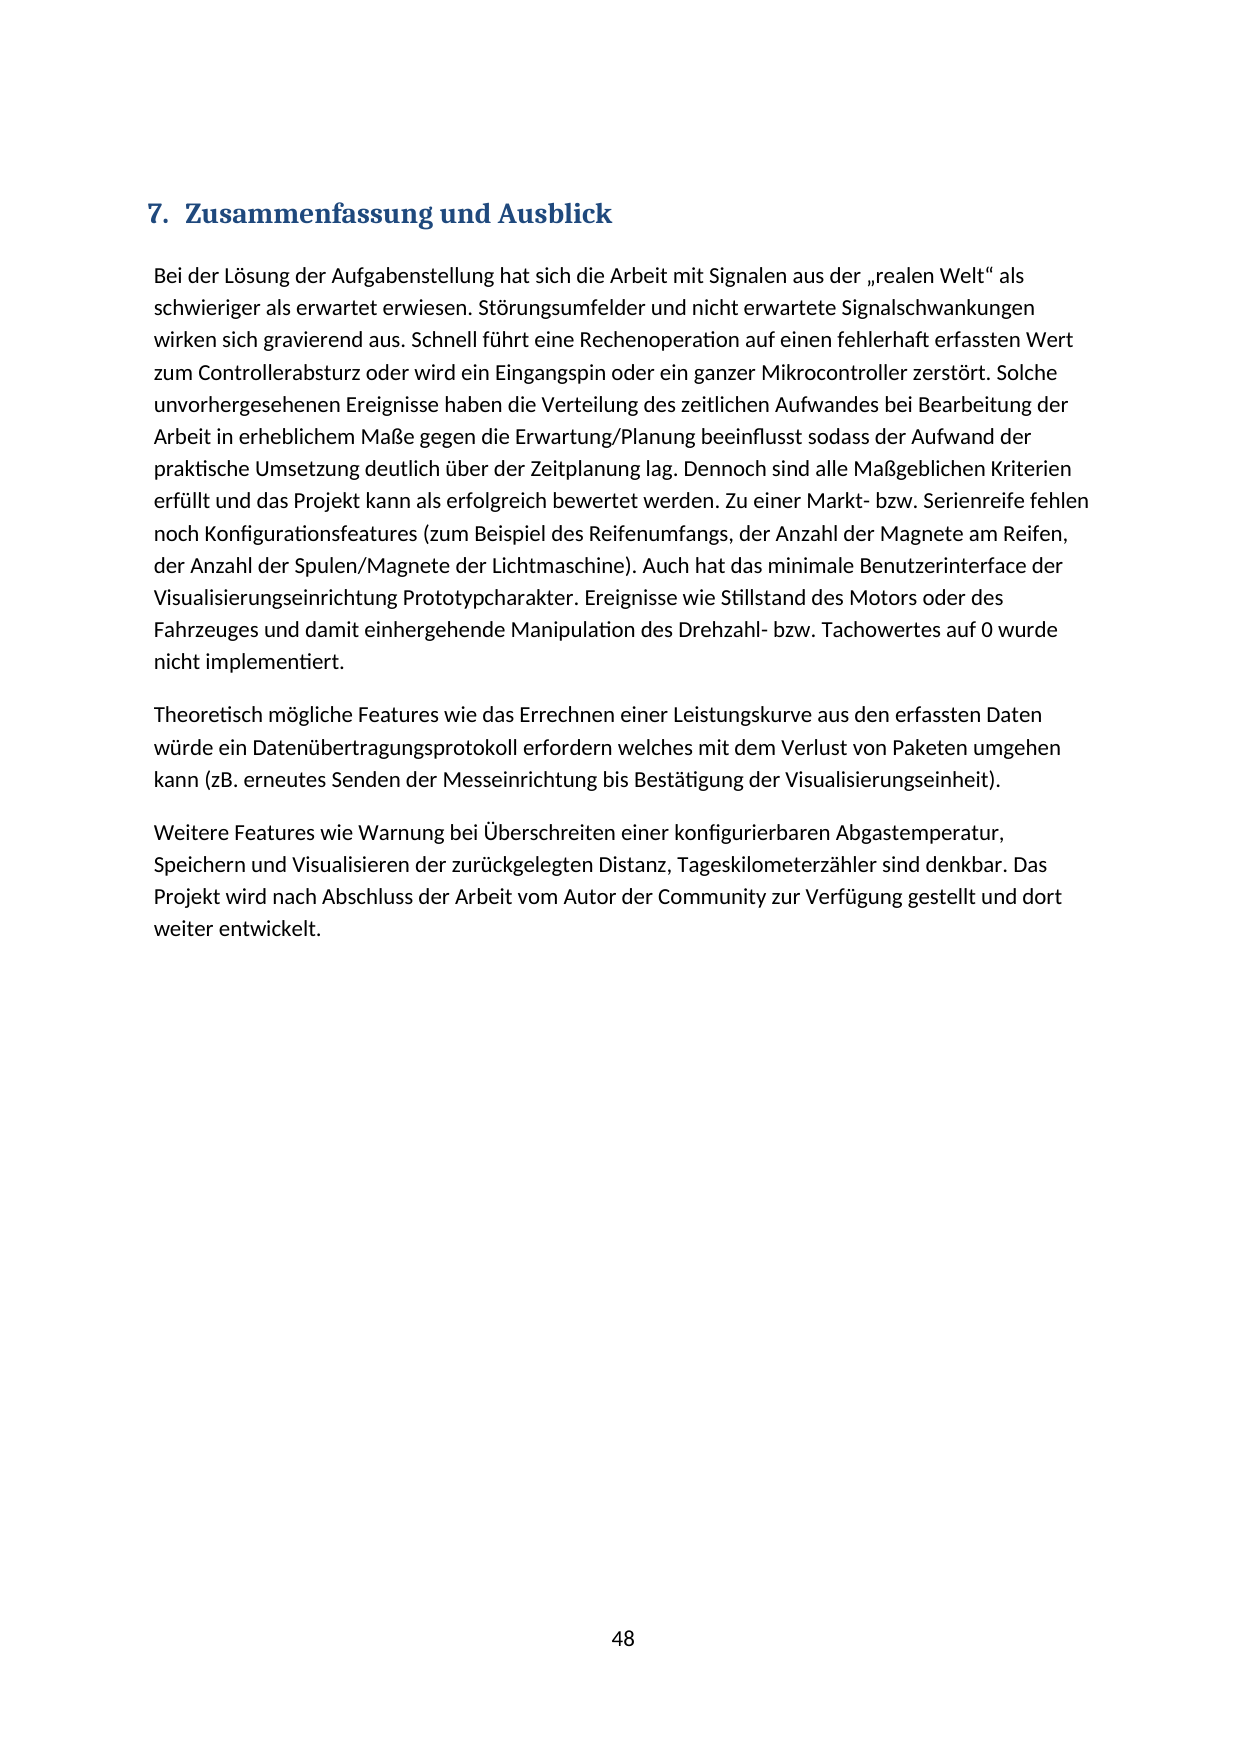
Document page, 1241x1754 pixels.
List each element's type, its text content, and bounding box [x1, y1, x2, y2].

text Weitere Features wie Warnung bei Überschreiten einer konfigurierbaren Abgastemperatur, Speichern und Visualisieren der zurückgelegten Distanz, Tageskilometerzähler sind denkbar. Das Projekt wird nach Abschluss der Arbeit vom Autor der Community zur Verfügung gestellt und dort weiter entwickelt. [153, 818, 1093, 942]
text Bei der Lösung der Aufgabenstellung hat sich die Arbeit mit Signalen aus der „realen Welt“ als schwieriger als erwartet erwiesen. Störungsumfelder und nicht erwartete Signalschwankungen wirken sich gravierend aus. Schnell führt eine Rechenoperation auf einen fehlerhaft erfassten Wert zum Controllerabsturz oder wird ein Eingangspin oder ein ganzer Mikrocontroller zerstört. Solche unvorhergesehenen Ereignisse haben die Verteilung des zeitlichen Aufwandes bei Bearbeitung der Arbeit in erheblichem Maße gegen die Erwartung/Planung beeinflusst sodass der Aufwand der praktische Umsetzung deutlich über der Zeitplanung lag. Dennoch sind alle Maßgeblichen Kriterien erfüllt und das Projekt kann als erfolgreich bewertet werden. Zu einer Markt- bzw. Serienreife fehlen noch Konfigurationsfeatures (zum Beispiel des Reifenumfangs, der Anzahl der Magnete am Reifen, der Anzahl der Spulen/Magnete der Lichtmaschine). Auch hat das minimale Benutzerinterface der Visualisierungseinrichtung Prototypcharakter. Ereignisse wie Stillstand des Motors oder des Fahrzeuges und damit einhergehende Manipulation des Drehzahl- bzw. Tachowertes auf 0 wurde nicht implementiert. [153, 261, 1093, 675]
text Theoretisch mögliche Features wie das Errechnen einer Leistungskurve aus den erfassten Daten würde ein Datenübertragungsprotokoll erfordern welches mit dem Verlust von Paketen umgehen kann (zB. erneutes Senden der Messeinrichtung bis Bestätigung der Visualisierungseinheit). [153, 700, 1093, 793]
subtitle Zusammenfassung und Ausblick [148, 198, 1093, 231]
